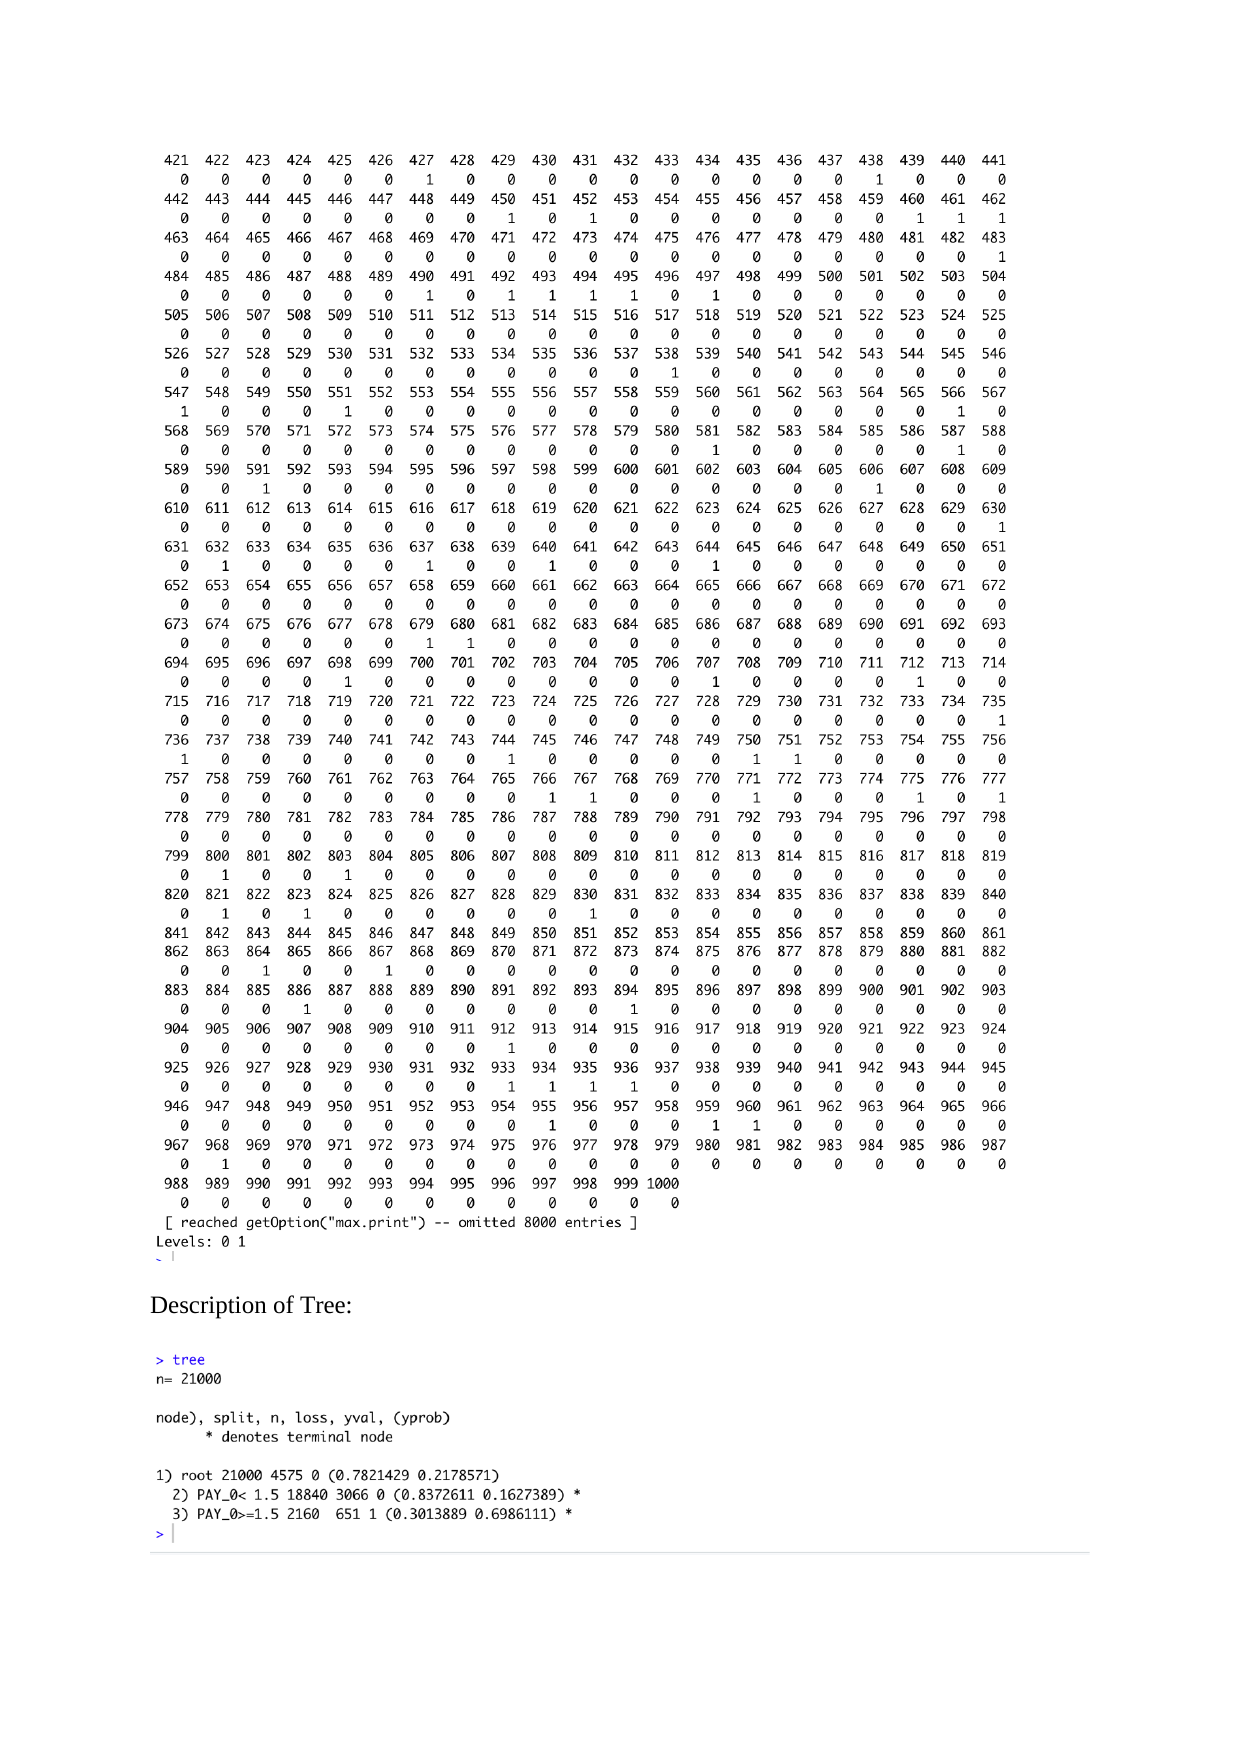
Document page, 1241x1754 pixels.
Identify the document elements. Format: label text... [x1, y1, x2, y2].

text Description of Tree: [150, 1290, 1090, 1318]
picture [150, 1347, 1090, 1555]
picture [150, 150, 1090, 1261]
